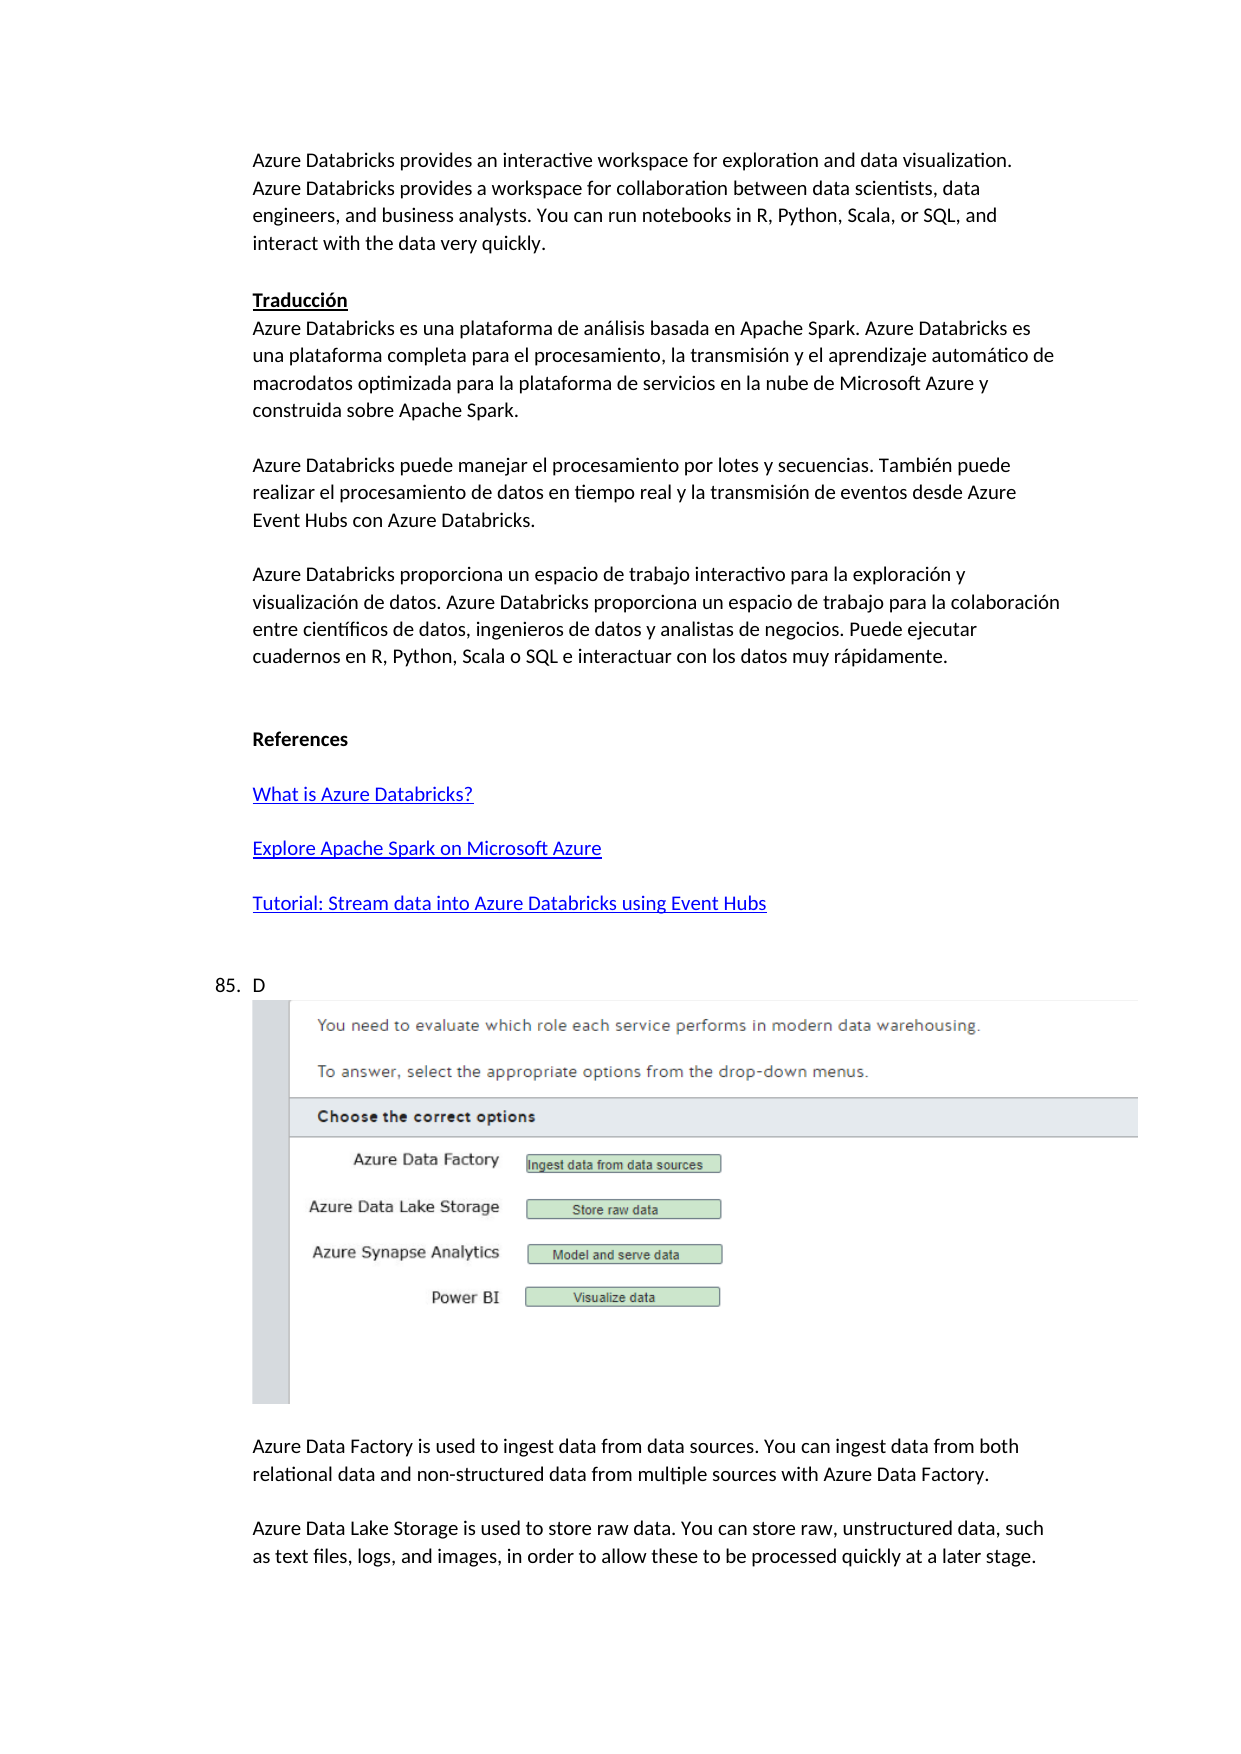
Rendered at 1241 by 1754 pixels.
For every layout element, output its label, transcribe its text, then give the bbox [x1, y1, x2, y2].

list Azure Databricks es una plataforma de análisis basada en Apache Spark. Azure Databricks es una plataforma completa para el procesamiento, la transmisión y el aprendizaje automático de macrodatos optimizada para la plataforma de servicios en la nube de Microsoft Azure y construida sobre Apache Spark. [252, 315, 1063, 423]
picture [252, 1000, 1138, 1404]
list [252, 1433, 1063, 1596]
list D [215, 972, 1063, 998]
list Azure Databricks proporciona un espacio de trabajo interactivo para la exploración y visualización de datos. Azure Databricks proporciona un espacio de trabajo para la colaboración entre científicos de datos, ingenieros de datos y analistas de negocios. Puede ejecutar cuadernos en R, Python, Scala o SQL e interactuar con los datos muy rápidamente. [252, 562, 1063, 669]
list Traducción [252, 288, 1063, 313]
list References What is Azure Databricks? Explore Apache Spark on Microsoft Azure Tutorial: Stream data into Azure Databricks using Event Hubs [252, 698, 1063, 916]
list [252, 148, 1063, 285]
list Azure Databricks puede manejar el procesamiento por lotes y secuencias. También puede realizar el procesamiento de datos en tiempo real y la transmisión de eventos desde Azure Event Hubs con Azure Databricks. [252, 452, 1063, 532]
